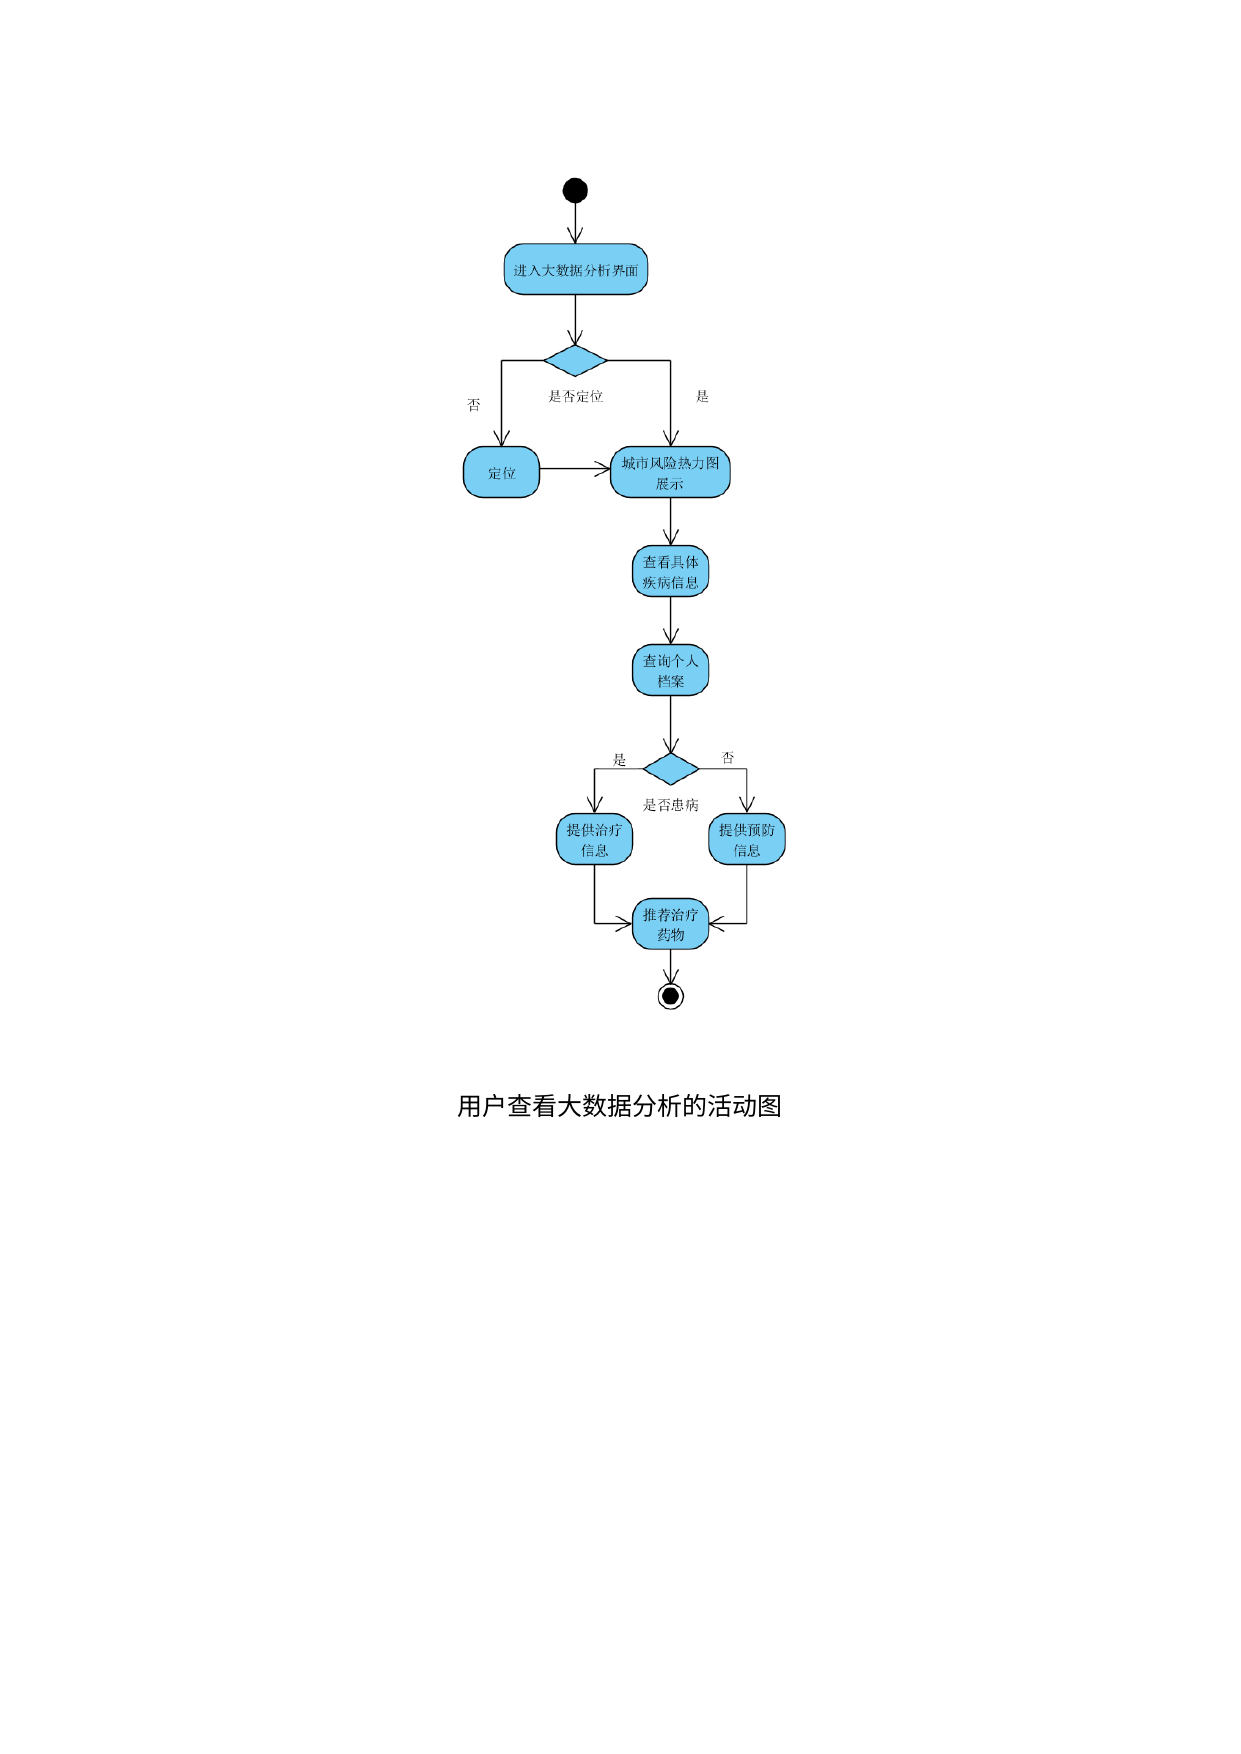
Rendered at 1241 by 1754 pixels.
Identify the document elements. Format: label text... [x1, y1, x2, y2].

picture [406, 162, 835, 1048]
text 用户查看大数据分析的活动图 [187, 1072, 1053, 1137]
